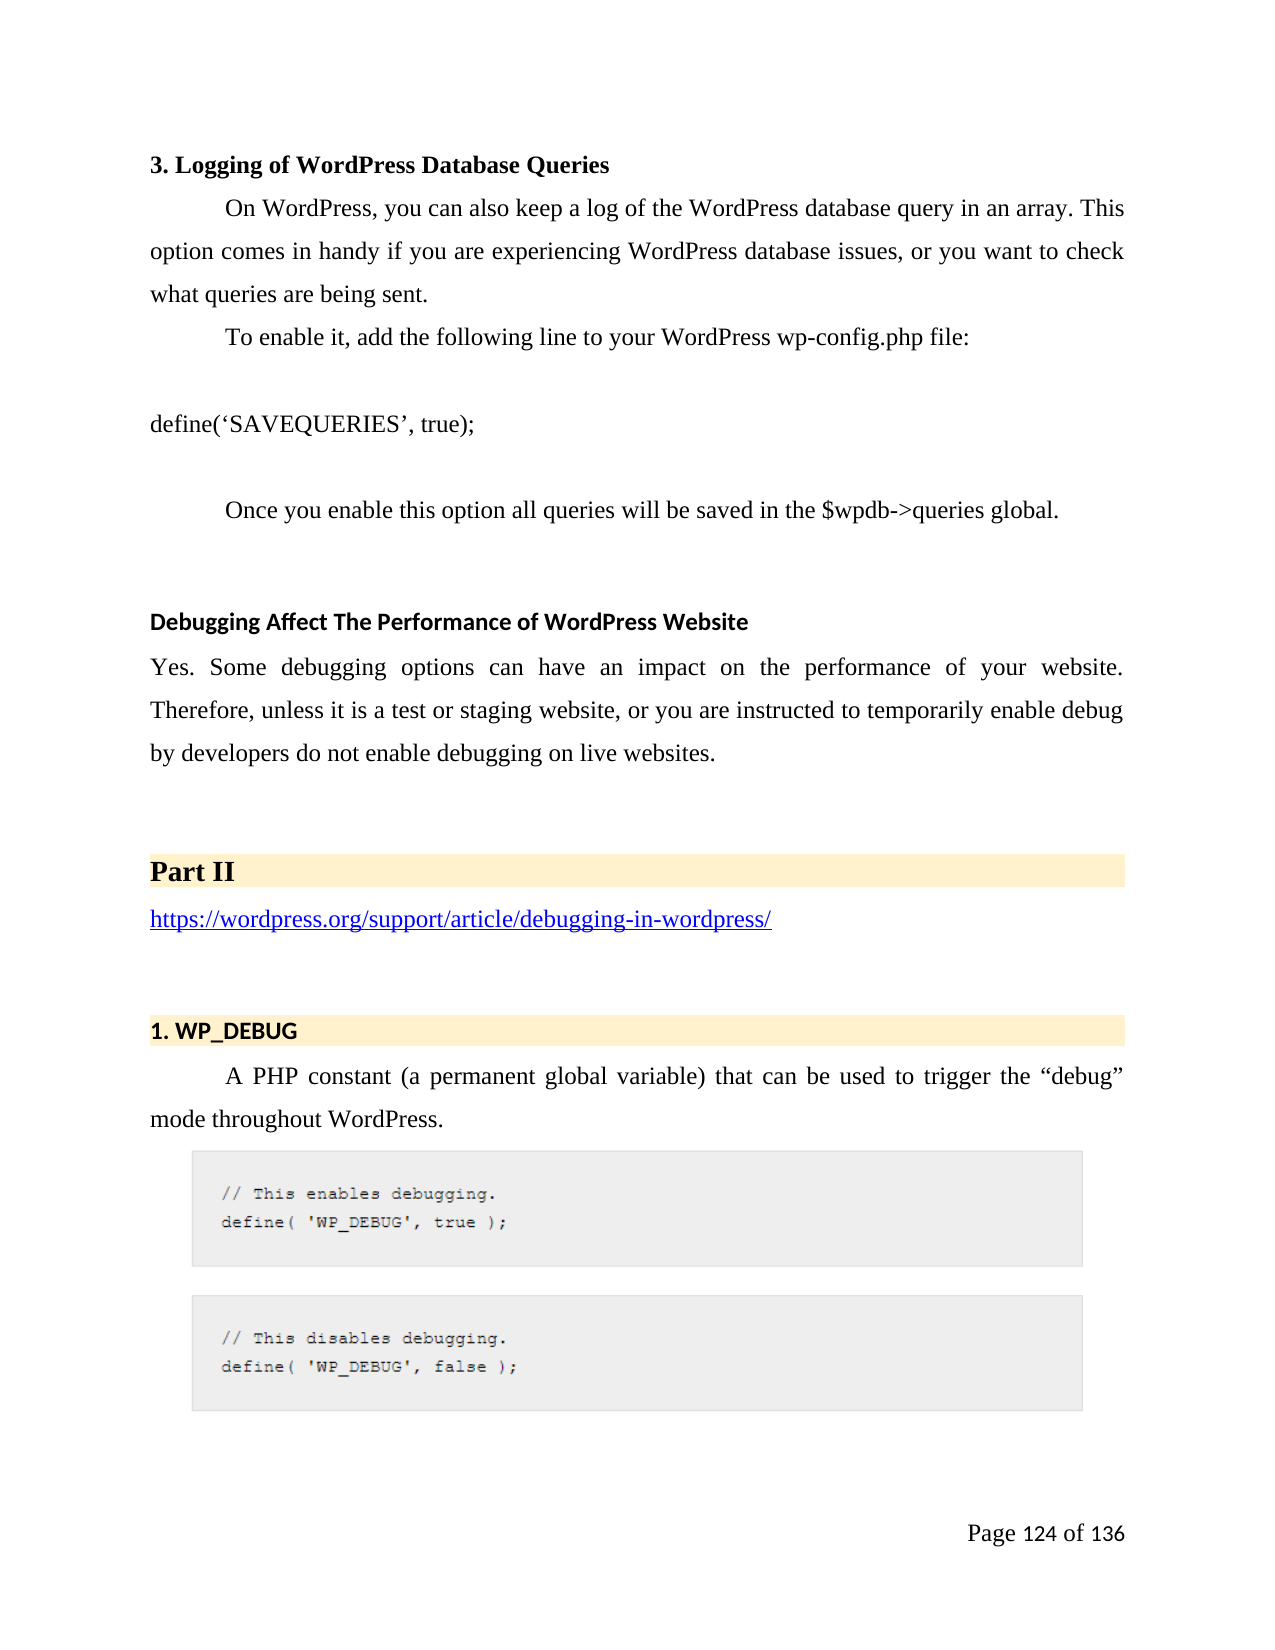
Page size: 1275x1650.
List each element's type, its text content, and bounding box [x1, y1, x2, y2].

text Yes. Some debugging options can have an impact on the performance of your website. Therefore, unless it is a test or staging website, or you are instructed to temporarily enable debug by developers do not enable debugging on live websites. [150, 652, 1125, 767]
subtitle Debugging Affect The Performance of WordPress Website [150, 606, 1125, 637]
text Once you enable this option all queries will be saved in the $wpdb->queries global. [150, 495, 1125, 524]
text https://wordpress.org/support/article/debugging-in-wordpress/ [150, 904, 1125, 933]
text On WordPress, you can also keep a log of the WordPress database query in an array. This option comes in handy if you are experiencing WordPress database issues, or you want to check what queries are being sent. [150, 193, 1125, 308]
subtitle 1. WP_DEBUG [150, 1015, 1125, 1046]
picture [187, 1147, 1088, 1415]
text 3. Logging of WordPress Database Queries [150, 150, 1125, 179]
text A PHP constant (a permanent global variable) that can be used to trigger the “debug” mode throughout WordPress. [150, 1061, 1125, 1133]
text To enable it, add the following line to your WordPress wp-config.php file: [150, 322, 1125, 351]
subtitle Part II [150, 854, 1125, 887]
text define(‘SAVEQUERIES’, true); [150, 409, 1125, 437]
